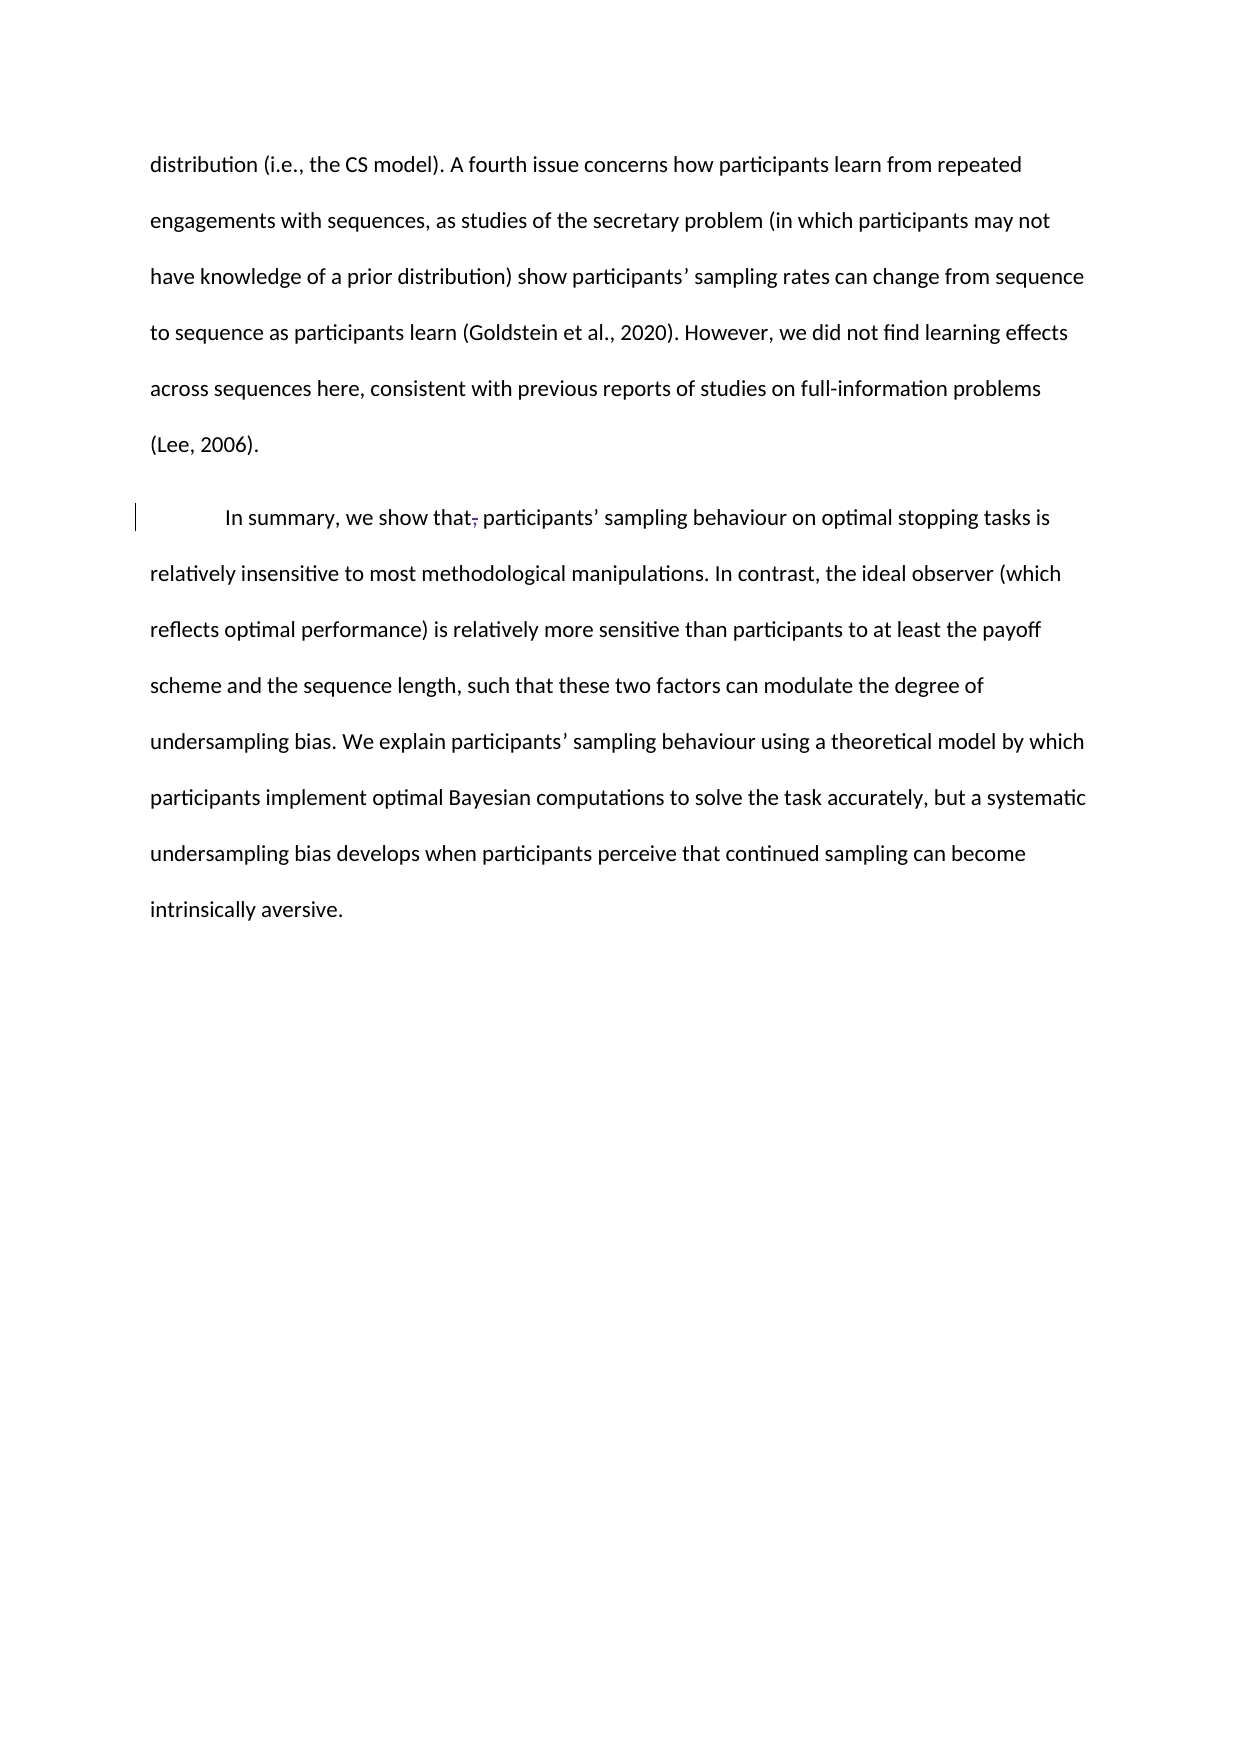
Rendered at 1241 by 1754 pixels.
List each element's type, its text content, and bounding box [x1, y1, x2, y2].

text In summary, we show that participants’ sampling behaviour on optimal stopping tasks is relatively insensitive to most methodological manipulations. In contrast, the ideal observer (which reflects optimal performance) is relatively more sensitive than participants to at least the payoff scheme and the sequence length, such that these two factors can modulate the degree of undersampling bias. We explain participants’ sampling behaviour using a theoretical model by which participants implement optimal Bayesian computations to solve the task accurately, but a systematic undersampling bias develops when participants perceive that continued sampling can become intrinsically aversive. [150, 503, 1090, 923]
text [150, 150, 1090, 458]
